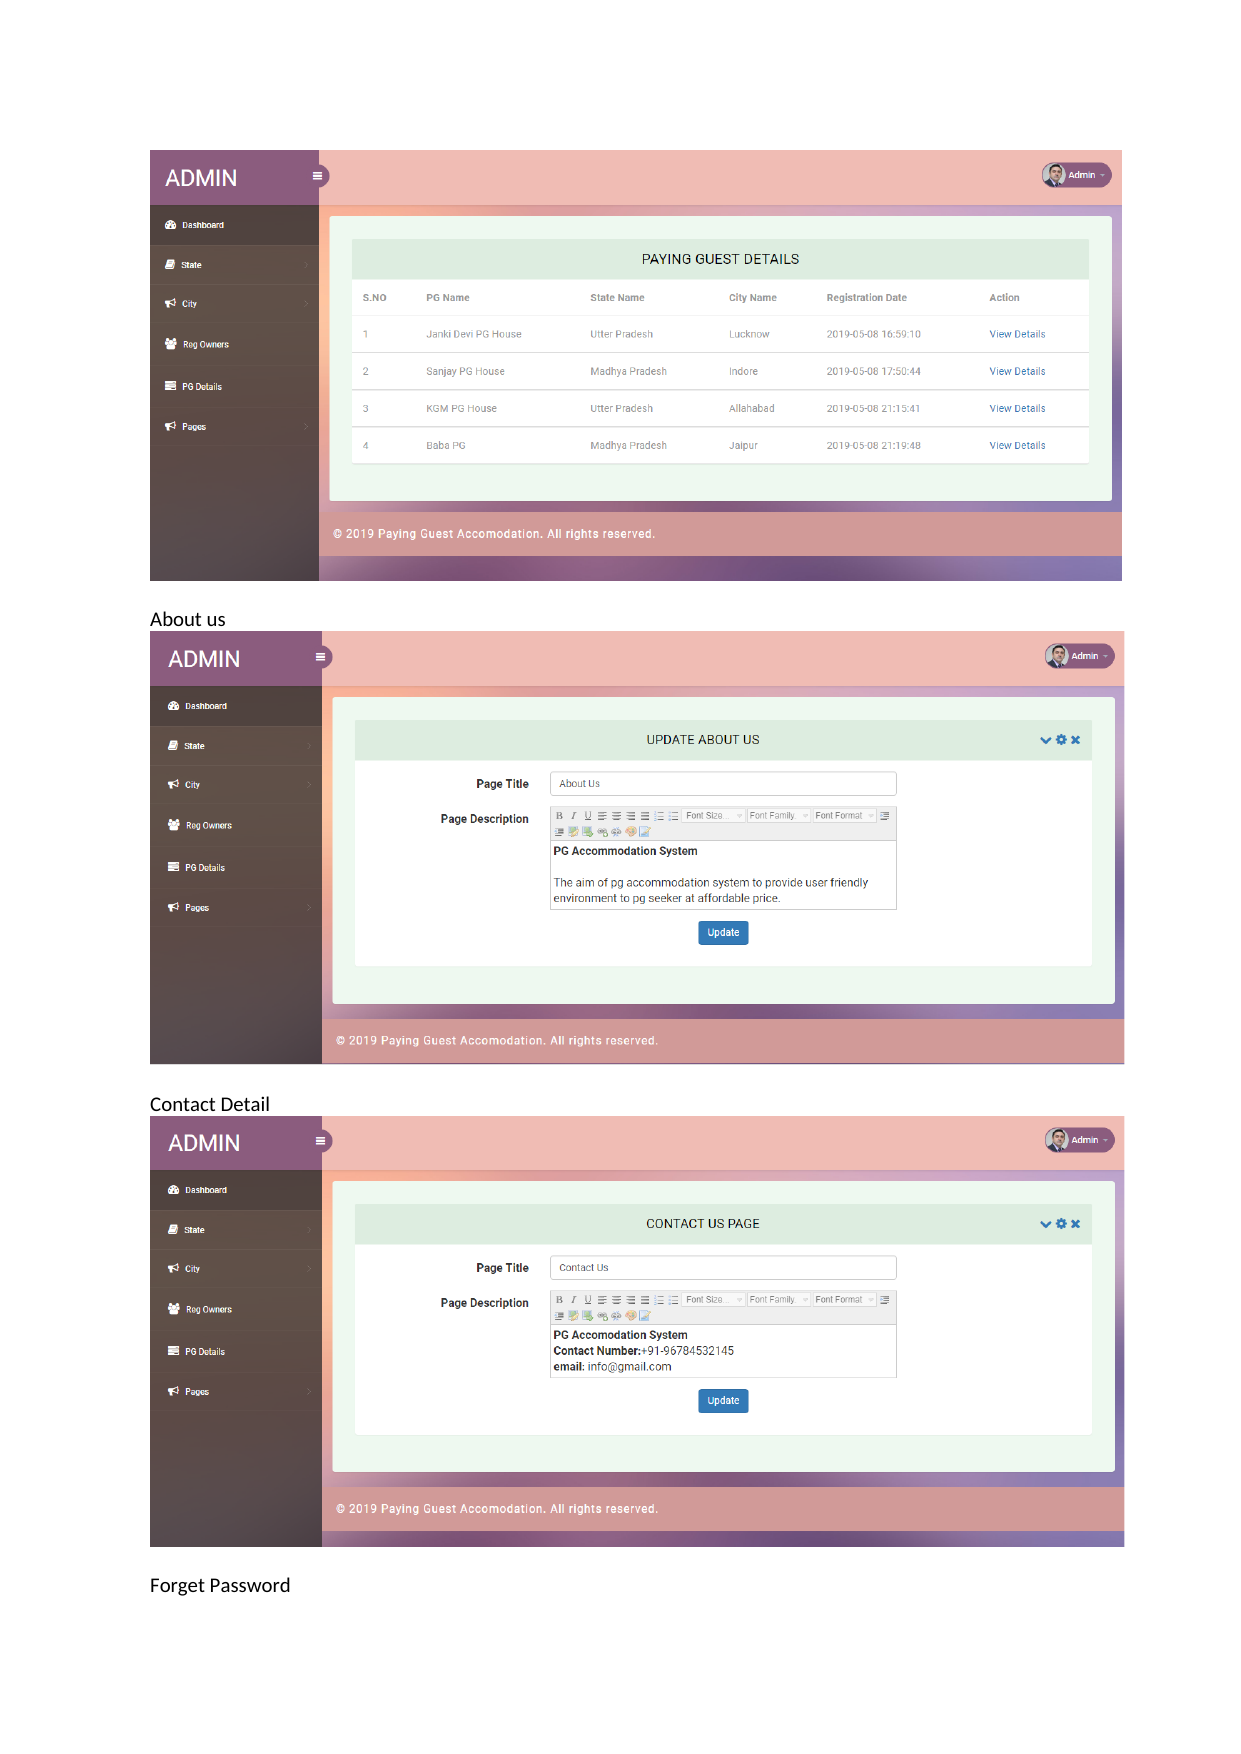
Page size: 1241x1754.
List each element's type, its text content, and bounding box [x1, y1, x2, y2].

text Forget Password [150, 1572, 1090, 1598]
text About us [150, 606, 1090, 631]
text Contact Detail [150, 1091, 1090, 1116]
picture [150, 150, 1122, 581]
picture [150, 631, 1125, 1066]
picture [150, 1116, 1125, 1547]
